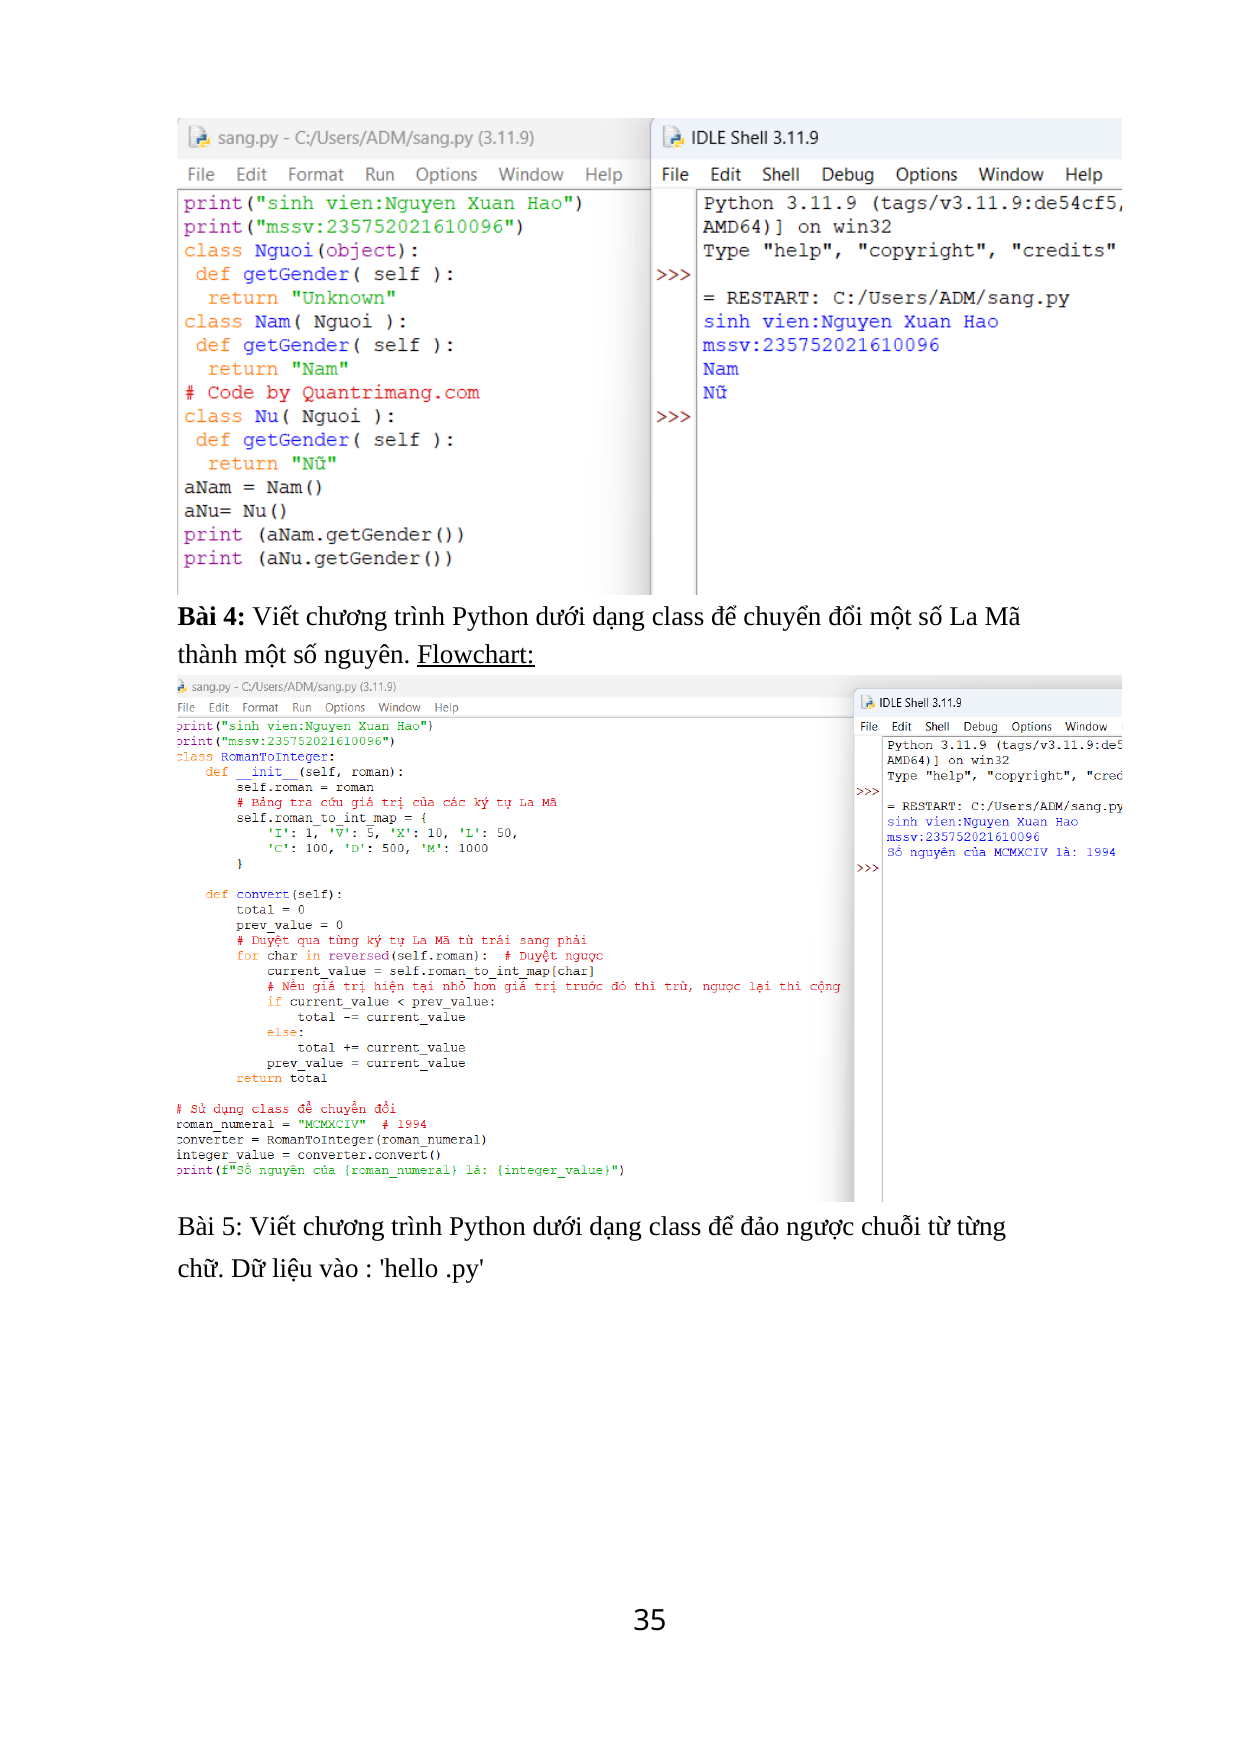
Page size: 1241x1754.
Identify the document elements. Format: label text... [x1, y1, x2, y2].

text Bài 4: Viết chương trình Python dưới dạng class để chuyển đổi một số La Mã thành một số nguyên. Flowchart: [177, 600, 1041, 669]
picture [177, 675, 1123, 1202]
text Bài 5: Viết chương trình Python dưới dạng class để đảo ngược chuỗi từ từng chữ. Dữ liệu vào : 'hello .py' [177, 1210, 1041, 1283]
picture [177, 118, 1123, 595]
